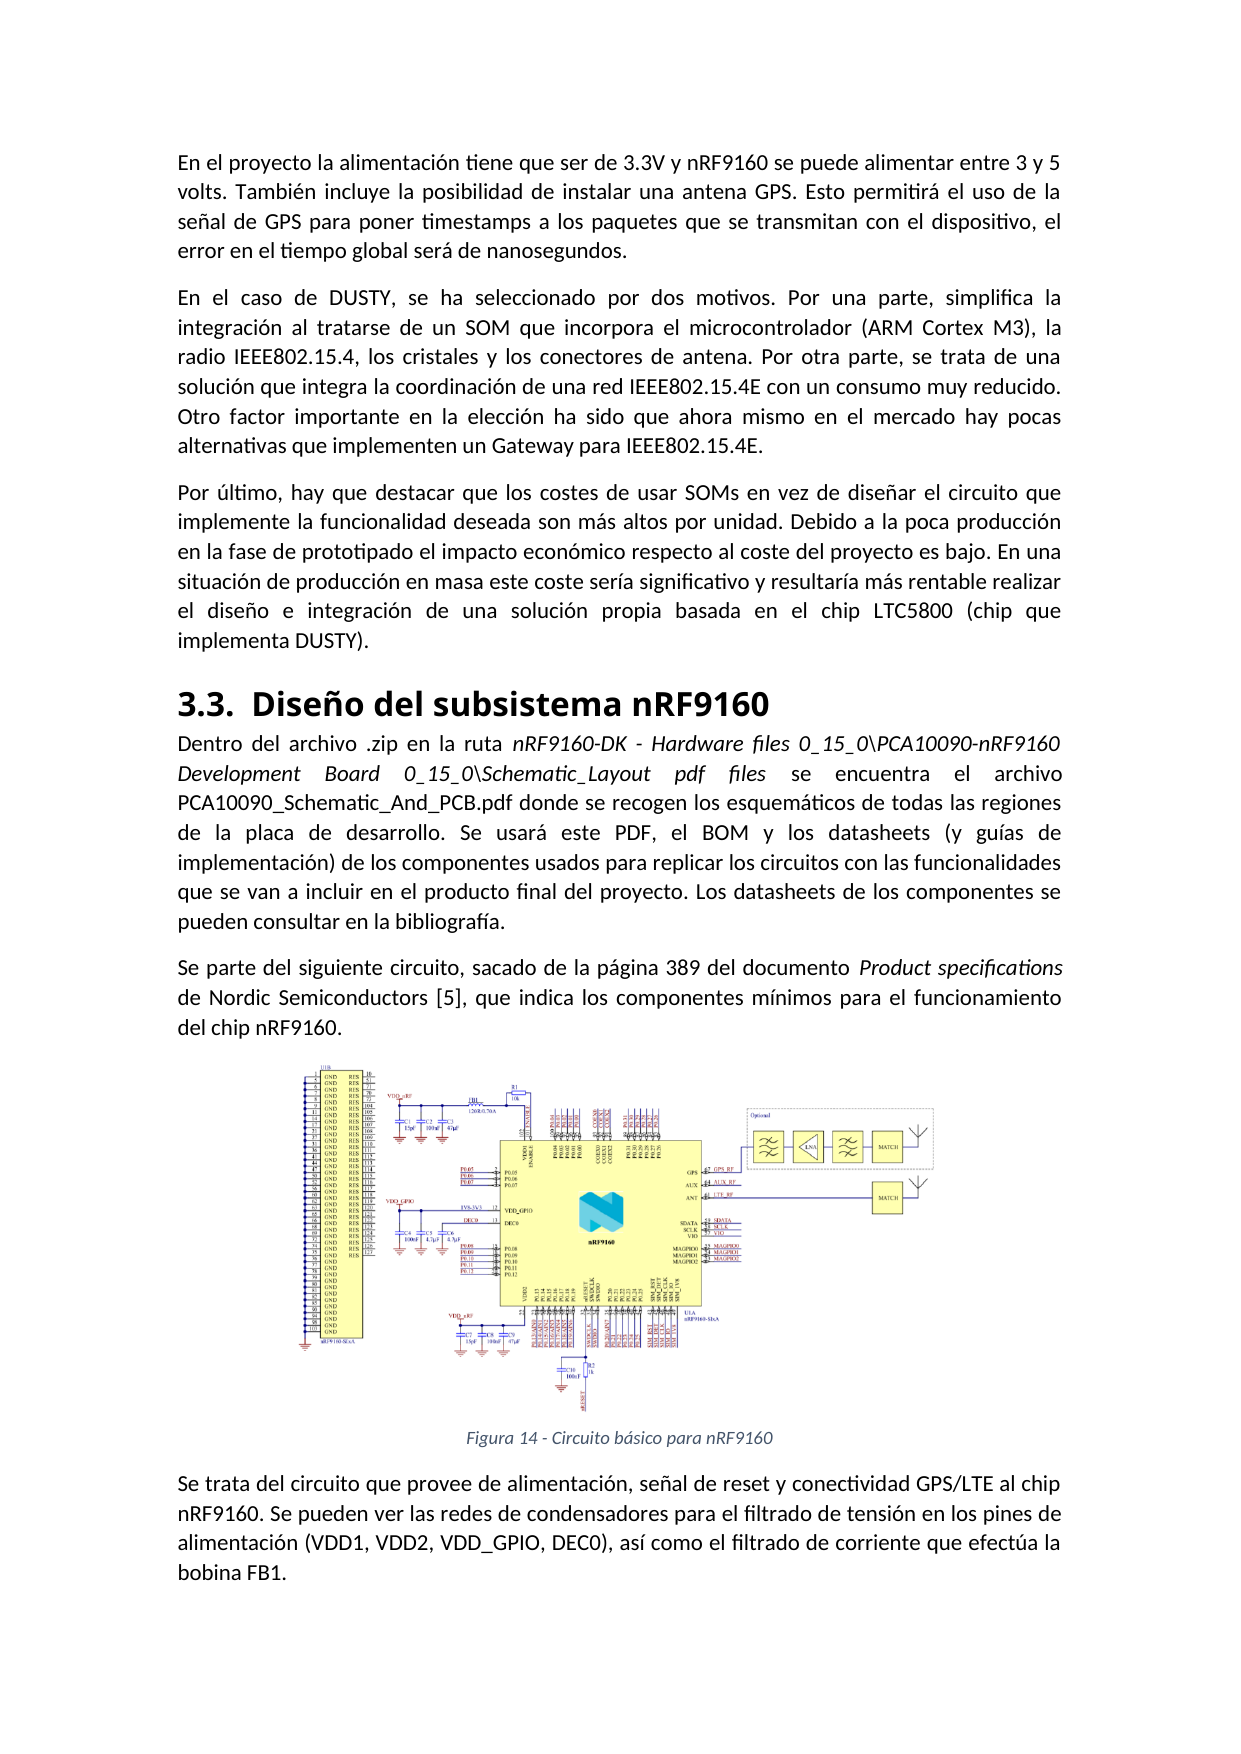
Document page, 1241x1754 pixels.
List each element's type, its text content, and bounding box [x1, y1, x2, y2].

text Se parte del siguiente circuito, sacado de la página 389 del documento Product specifications de Nordic Semiconductors [5], que indica los componentes mínimos para el funcionamiento del chip nRF9160. [177, 953, 1063, 1041]
text Dentro del archivo .zip en la ruta nRF9160-DK - Hardware files 0_15_0\PCA10090-nRF9160 Development Board 0_15_0\Schematic_Layout pdf files se encuentra el archivo PCA10090_Schematic_And_PCB.pdf donde se recogen los esquemáticos de todas las regiones de la placa de desarrollo. Se usará este PDF, el BOM y los datasheets (y guías de implementación) de los componentes usados para replicar los circuitos con las funcionalidades que se van a incluir en el producto final del proyecto. Los datasheets de los componentes se pueden consultar en la bibliografía. [177, 729, 1063, 935]
text Se trata del circuito que provee de alimentación, señal de reset y conectividad GPS/LTE al chip nRF9160. Se pueden ver las redes de condensadores para el filtrado de tensión en los pines de alimentación (VDD1, VDD2, VDD_GPIO, DEC0), así como el filtrado de corriente que efectúa la bobina FB1. [177, 1437, 1063, 1586]
subtitle Diseño del subsistema nRF9160 [177, 681, 1063, 726]
picture [291, 1059, 949, 1419]
text En el proyecto la alimentación tiene que ser de 3.3V y nRF9160 se puede alimentar entre 3 y 5 volts. También incluye la posibilidad de instalar una antena GPS. Esto permitirá el uso de la señal de GPS para poner timestamps a los paquetes que se transmitan con el dispositivo, el error en el tiempo global será de nanosegundos. [177, 148, 1063, 265]
text Por último, hay que destacar que los costes de usar SOMs en vez de diseñar el circuito que implemente la funcionalidad deseada son más altos por unidad. Debido a la poca producción en la fase de prototipado el impacto económico respecto al coste del proyecto es bajo. En una situación de producción en masa este coste sería significativo y resultaría más rentable realizar el diseño e integración de una solución propia basada en el chip LTC5800 (chip que implementa DUSTY). [177, 478, 1063, 654]
text En el caso de DUSTY, se ha seleccionado por dos motivos. Por una parte, simplifica la integración al tratarse de un SOM que incorpora el microcontrolador (ARM Cortex M3), la radio IEEE802.15.4, los cristales y los conectores de antena. Por otra parte, se trata de una solución que integra la coordinación de una red IEEE802.15.4E con un consumo muy reducido. Otro factor importante en la elección ha sido que ahora mismo en el mercado hay pocas alternativas que implementen un Gateway para IEEE802.15.4E. [177, 283, 1063, 459]
